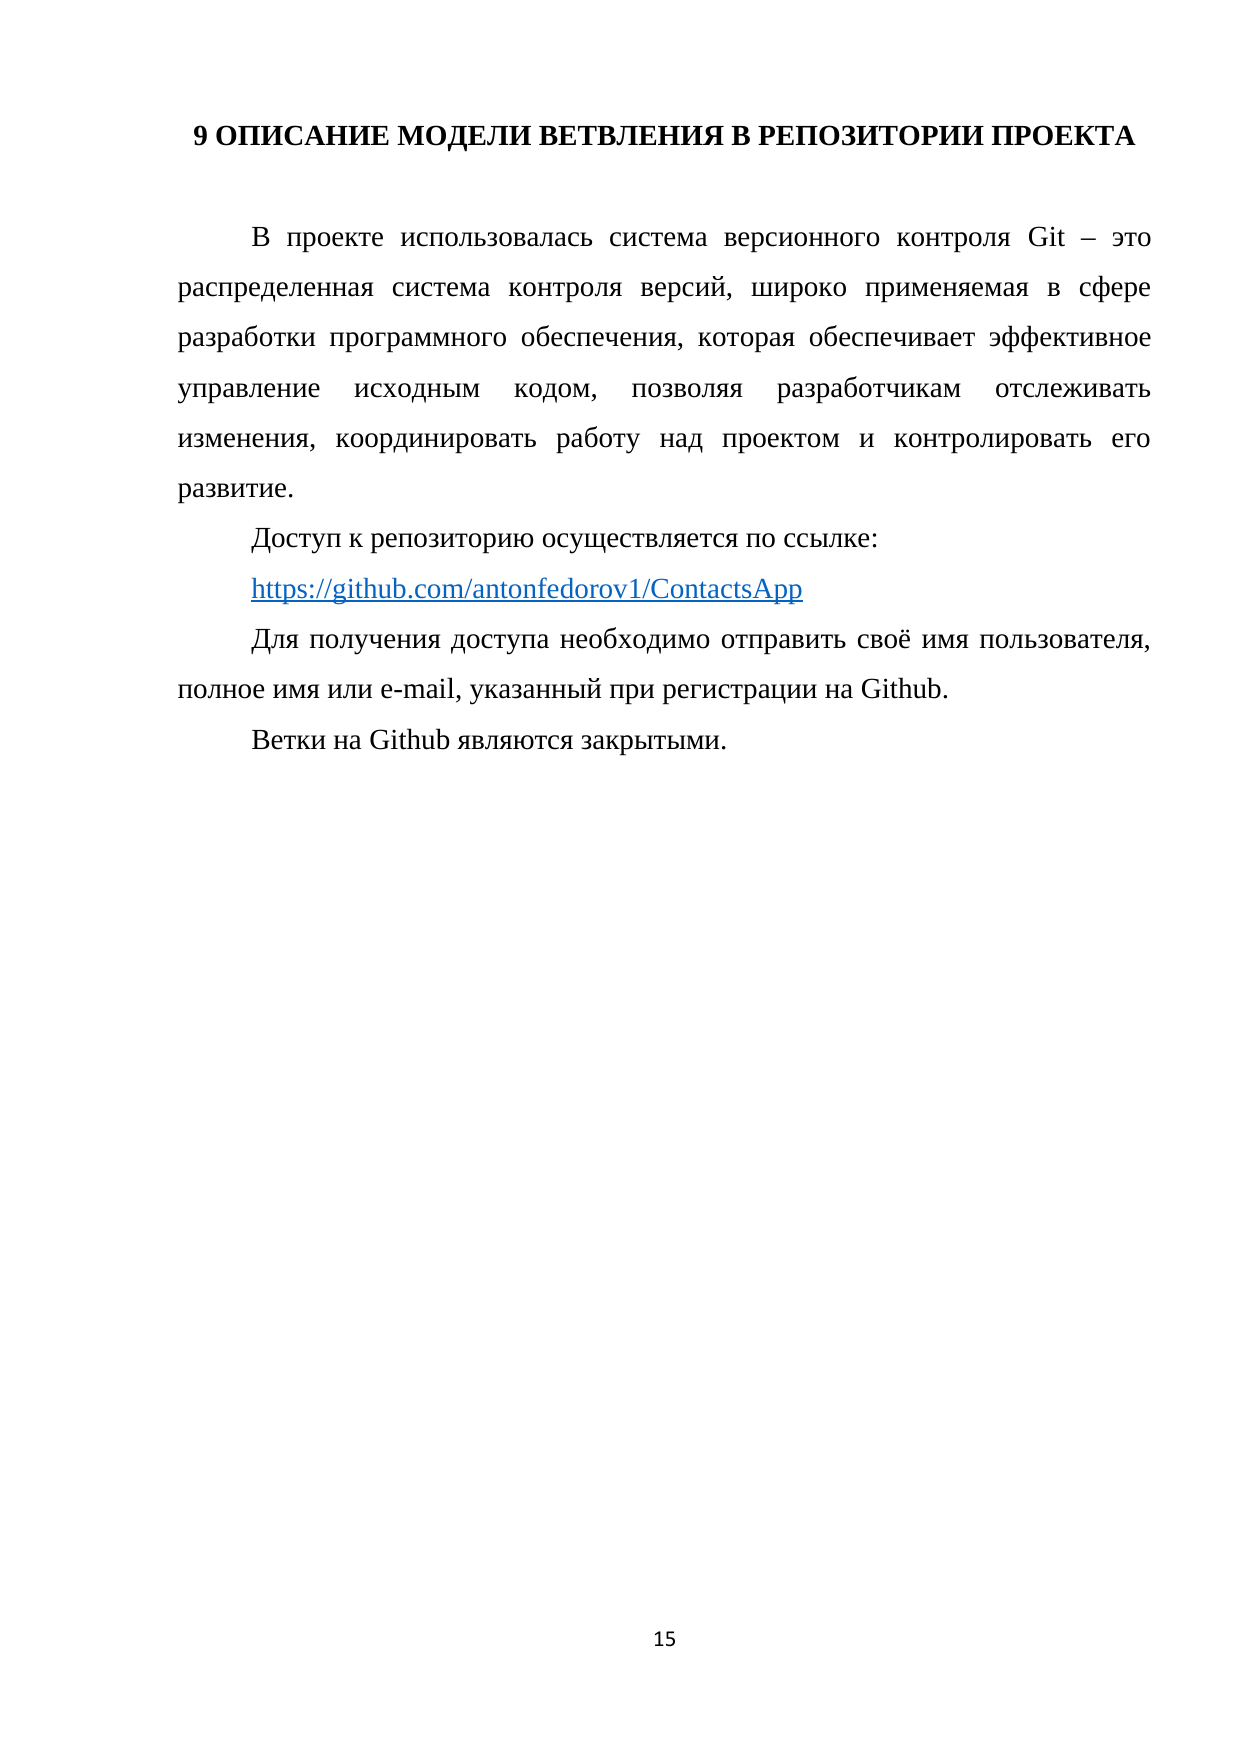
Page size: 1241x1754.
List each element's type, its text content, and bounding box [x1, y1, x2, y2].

text https://github.com/antonfedorov1/ContactsApp [177, 571, 1152, 604]
text В проекте использовалась система версионного контроля Git – это распределенная система контроля версий, широко применяемая в сфере разработки программного обеспечения, которая обеспечивает эффективное управление исходным кодом, позволяя разработчикам отслеживать изменения, координировать работу над проектом и контролировать его развитие. [177, 219, 1152, 504]
subtitle 9 ОПИСАНИЕ МОДЕЛИ ВЕТВЛЕНИЯ В РЕПОЗИТОРИИ ПРОЕКТА [177, 118, 1152, 152]
text Доступ к репозиторию осуществляется по ссылке: [177, 521, 1152, 554]
text Для получения доступа необходимо отправить своё имя пользователя, полное имя или e-mail, указанный при регистрации на Github. [177, 621, 1152, 705]
text Ветки на Github являются закрытыми. [177, 722, 1152, 755]
